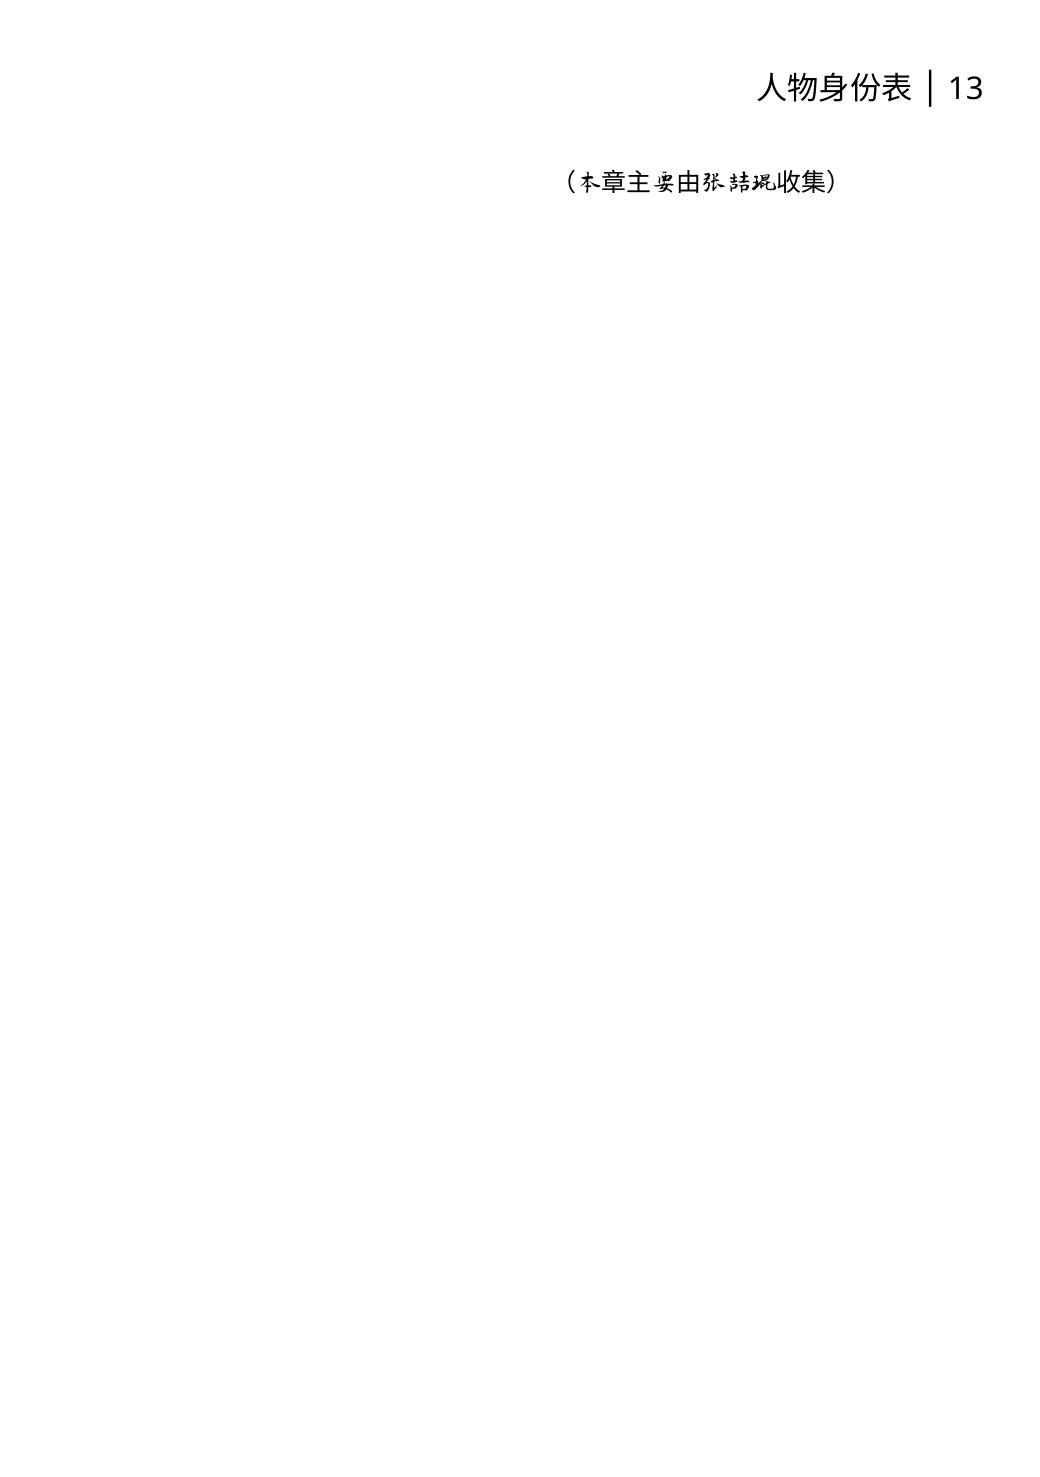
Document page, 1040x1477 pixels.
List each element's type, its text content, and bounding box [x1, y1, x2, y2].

text （本章主要由张喆琨收集） [188, 166, 852, 200]
